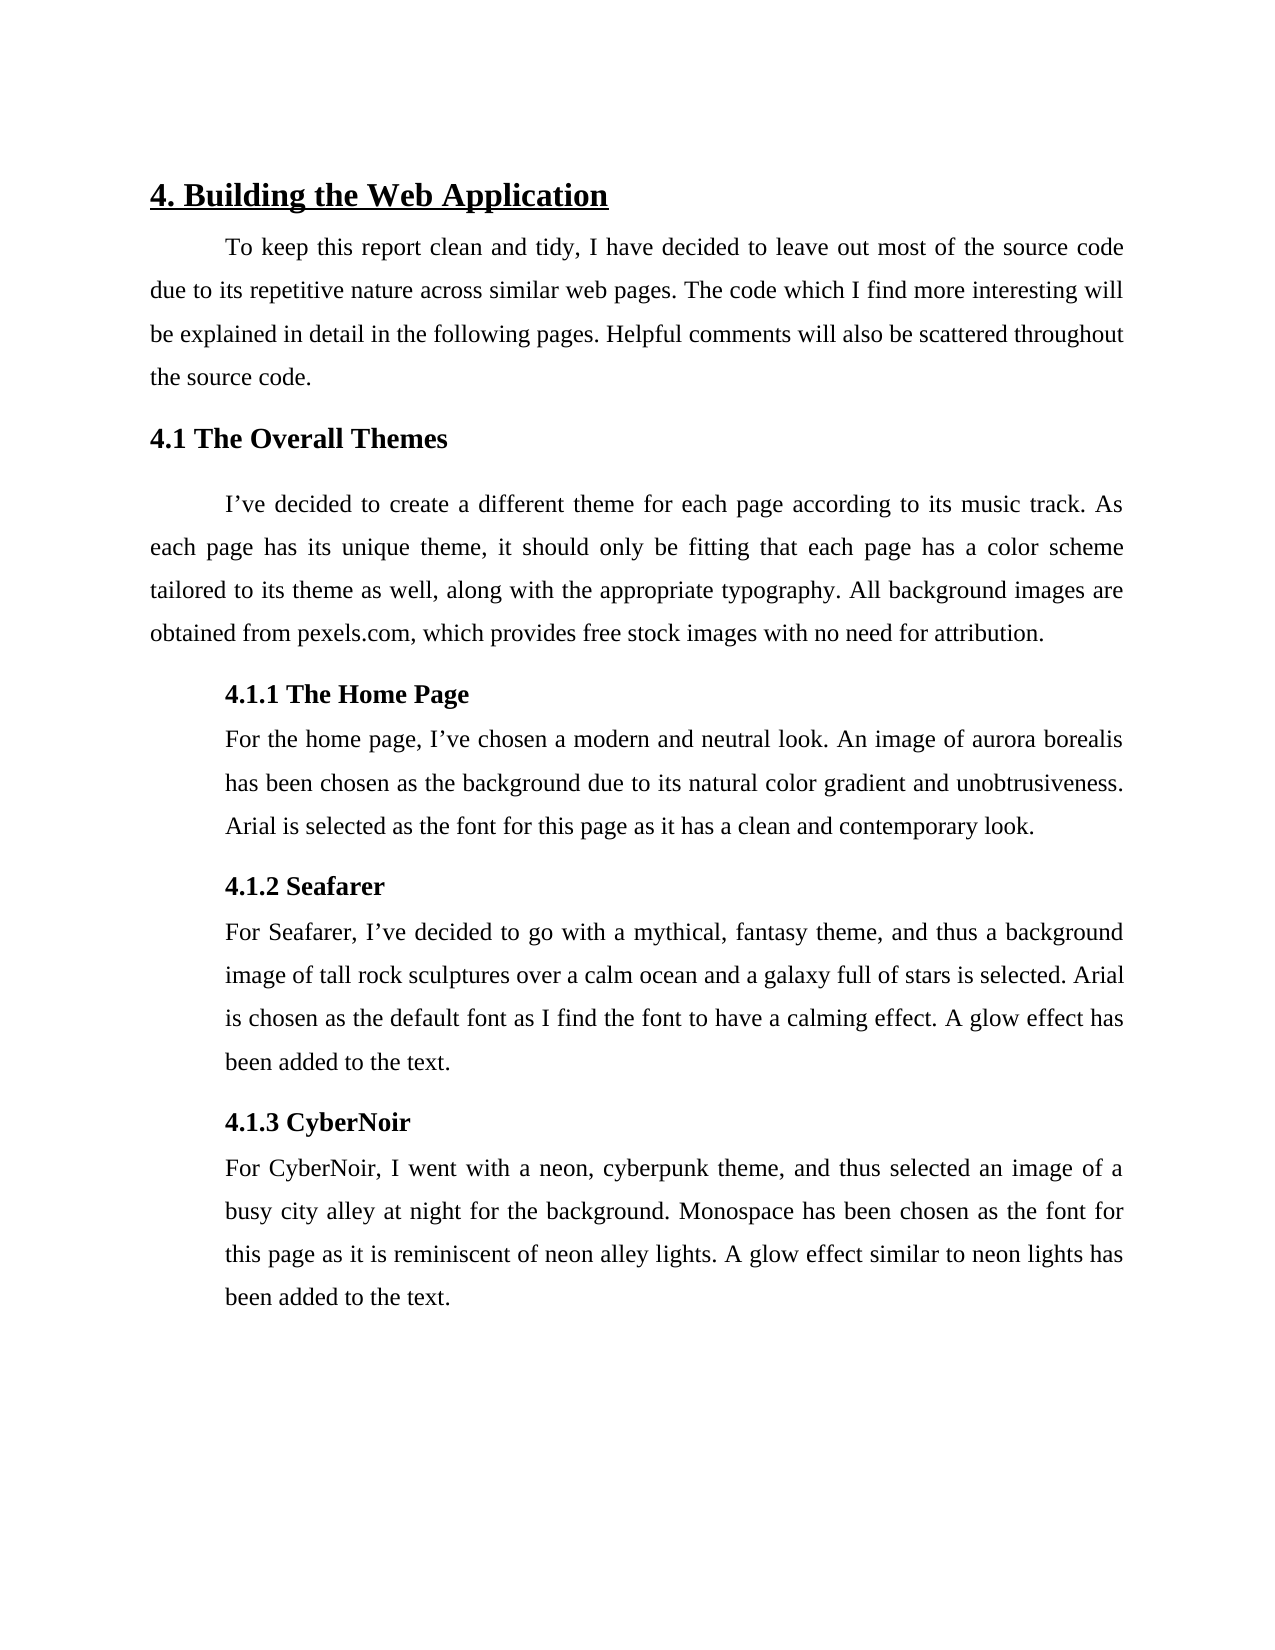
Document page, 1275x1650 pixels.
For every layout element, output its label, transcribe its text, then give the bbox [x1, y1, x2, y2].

subtitle 4.1.1 The Home Page [150, 678, 1125, 709]
subtitle 4. Building the Web Application [150, 175, 1125, 213]
text For CyberNoir, I went with a neon, cyberpunk theme, and thus selected an image of a busy city alley at night for the background. Monospace has been chosen as the font for this page as it is reminiscent of neon alley lights. A glow effect similar to neon lights has been added to the text. [225, 1153, 1125, 1311]
text For Seafarer, I’ve decided to go with a mythical, fantasy theme, and thus a background image of tall rock sculptures over a calm ocean and a galaxy full of stars is selected. Arial is chosen as the default font as I find the font to have a calming effect. A glow effect has been added to the text. [225, 917, 1125, 1075]
text To keep this report clean and tidy, I have decided to leave out most of the source code due to its repetitive nature across similar web pages. The code which I find more interesting will be explained in detail in the following pages. Helpful comments will also be scattered throughout the source code. [150, 232, 1125, 391]
subtitle 4.1.2 Seafarer [150, 871, 1125, 902]
subtitle 4.1.3 CyberNoir [150, 1106, 1125, 1137]
text For the home page, I’ve chosen a modern and neutral look. An image of aurora borealis has been chosen as the background due to its natural color gradient and unobtrusiveness. Arial is selected as the font for this page as it has a clean and contemporary look. [225, 724, 1125, 839]
text I’ve decided to create a different theme for each page according to its music track. As each page has its unique theme, it should only be fitting that each page has a color scheme tailored to its theme as well, along with the appropriate typography. All background images are obtained from pexels.com, which provides free stock images with no need for attribution. [150, 489, 1125, 647]
subtitle 4.1 The Overall Themes [150, 422, 1125, 455]
